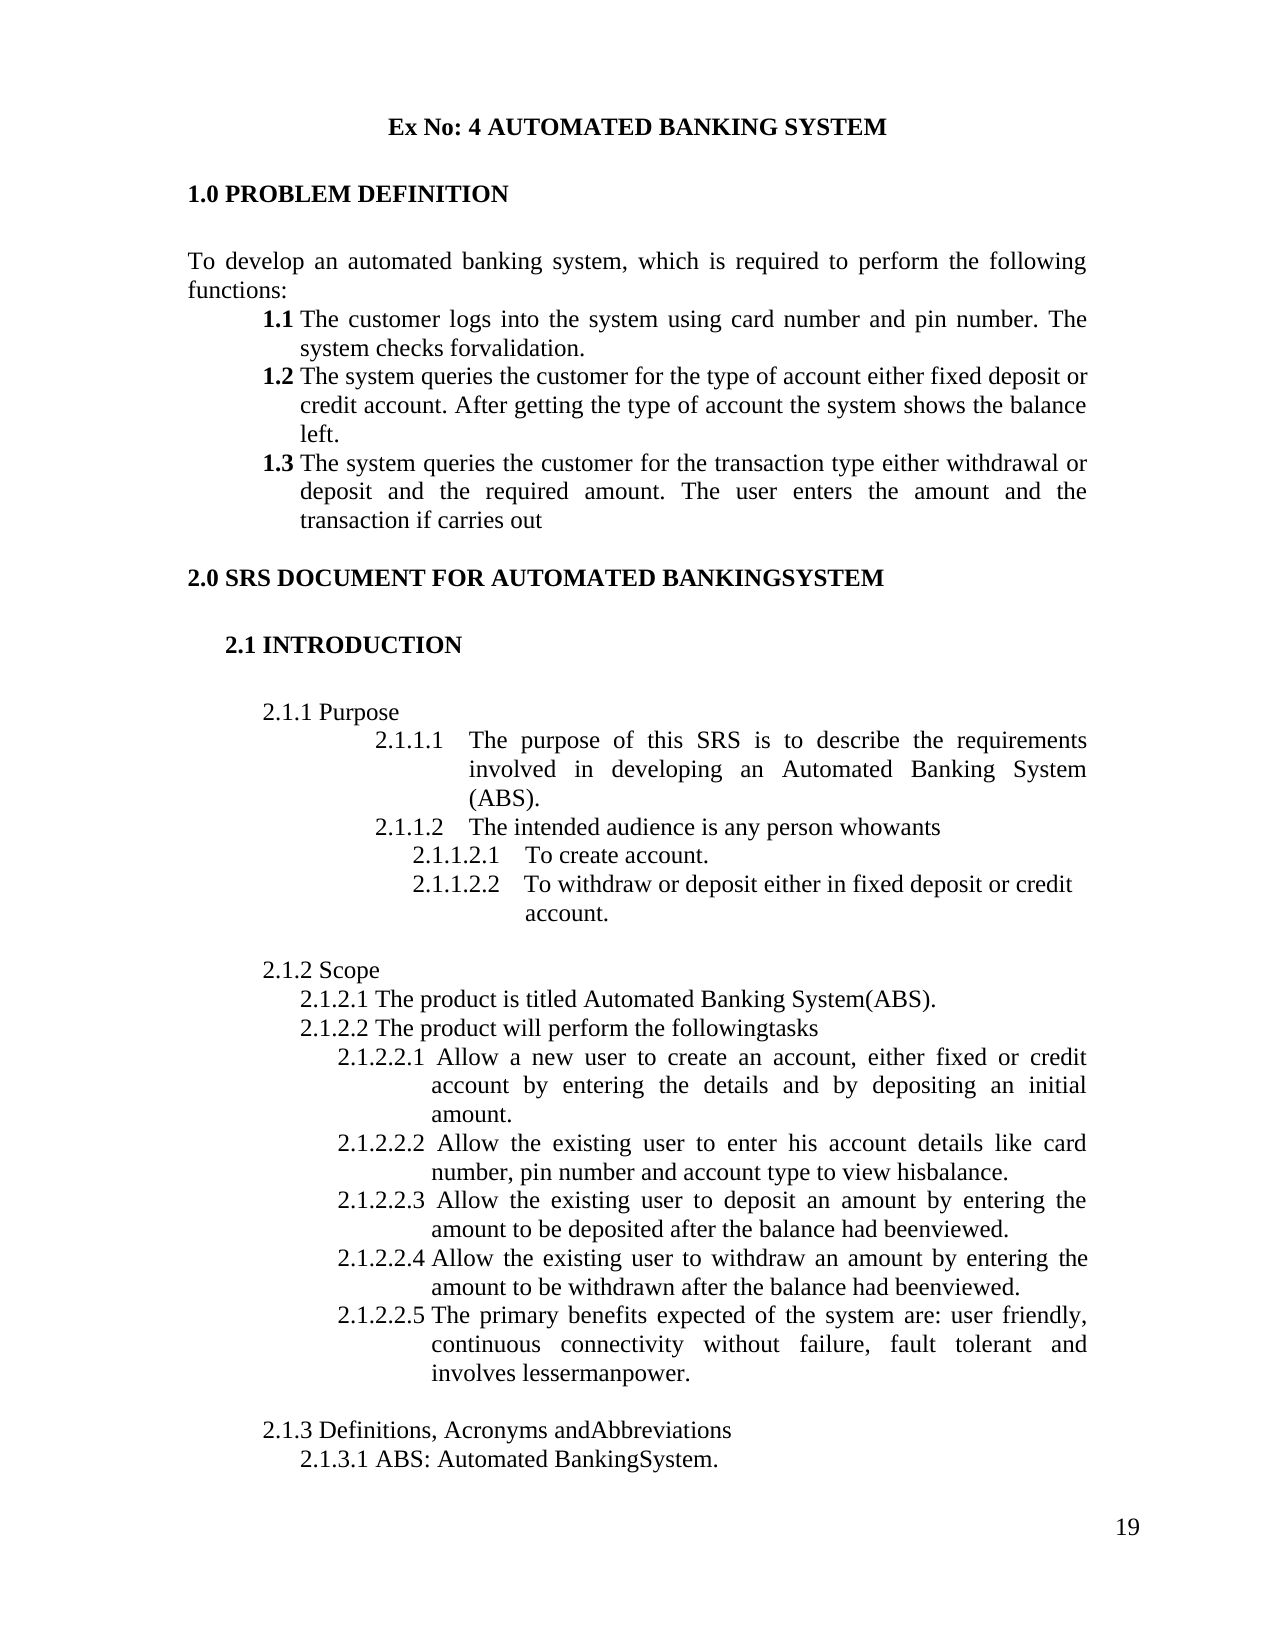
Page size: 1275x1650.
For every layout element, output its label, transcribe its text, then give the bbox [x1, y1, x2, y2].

list The system queries the customer for the transaction type either withdrawal or deposit and the required amount. The user enters the amount and the transaction if carries out [262, 448, 1088, 534]
list The product will perform the followingtasks [300, 1013, 1139, 1042]
list To withdraw or deposit either in fixed deposit or credit account. [412, 869, 1088, 927]
list ABS: Automated BankingSystem. [300, 1444, 1139, 1473]
list The product is titled Automated Banking System(ABS). [300, 984, 1139, 1013]
list Allow the existing user to enter his account details like card number, pin number and account type to view hisbalance. [337, 1128, 1088, 1186]
list INTRODUCTION [225, 630, 1139, 659]
text To develop an automated banking system, which is required to perform the following functions: [187, 246, 1088, 304]
list The customer logs into the system using card number and pin number. The system checks forvalidation. [262, 304, 1088, 361]
list Scope [262, 956, 1139, 984]
list The system queries the customer for the type of account either fixed deposit or credit account. After getting the type of account the system shows the balance left. [262, 361, 1088, 448]
subtitle SRS DOCUMENT FOR AUTOMATED BANKINGSYSTEM [187, 563, 1139, 592]
list PROBLEM DEFINITION [187, 179, 1139, 208]
list Allow the existing user to deposit an amount by entering the amount to be deposited after the balance had beenviewed. [337, 1186, 1088, 1243]
list The purpose of this SRS is to describe the requirements involved in developing an Automated Banking System (ABS). [375, 726, 1088, 812]
list Definitions, Acronyms andAbbreviations [262, 1416, 1139, 1444]
list To create account. [412, 841, 1139, 869]
list The primary benefits expected of the system are: user friendly, continuous connectivity without failure, fault tolerant and involves lessermanpower. [337, 1301, 1088, 1387]
text Ex No: 4 AUTOMATED BANKING SYSTEM [217, 112, 1058, 141]
list Purpose [262, 697, 1139, 726]
list Allow the existing user to withdraw an amount by entering the amount to be withdrawn after the balance had beenviewed. [337, 1243, 1088, 1301]
list Allow a new user to create an account, either fixed or credit account by entering the details and by depositing an initial amount. [337, 1042, 1088, 1128]
list The intended audience is any person whowants [375, 812, 1139, 841]
